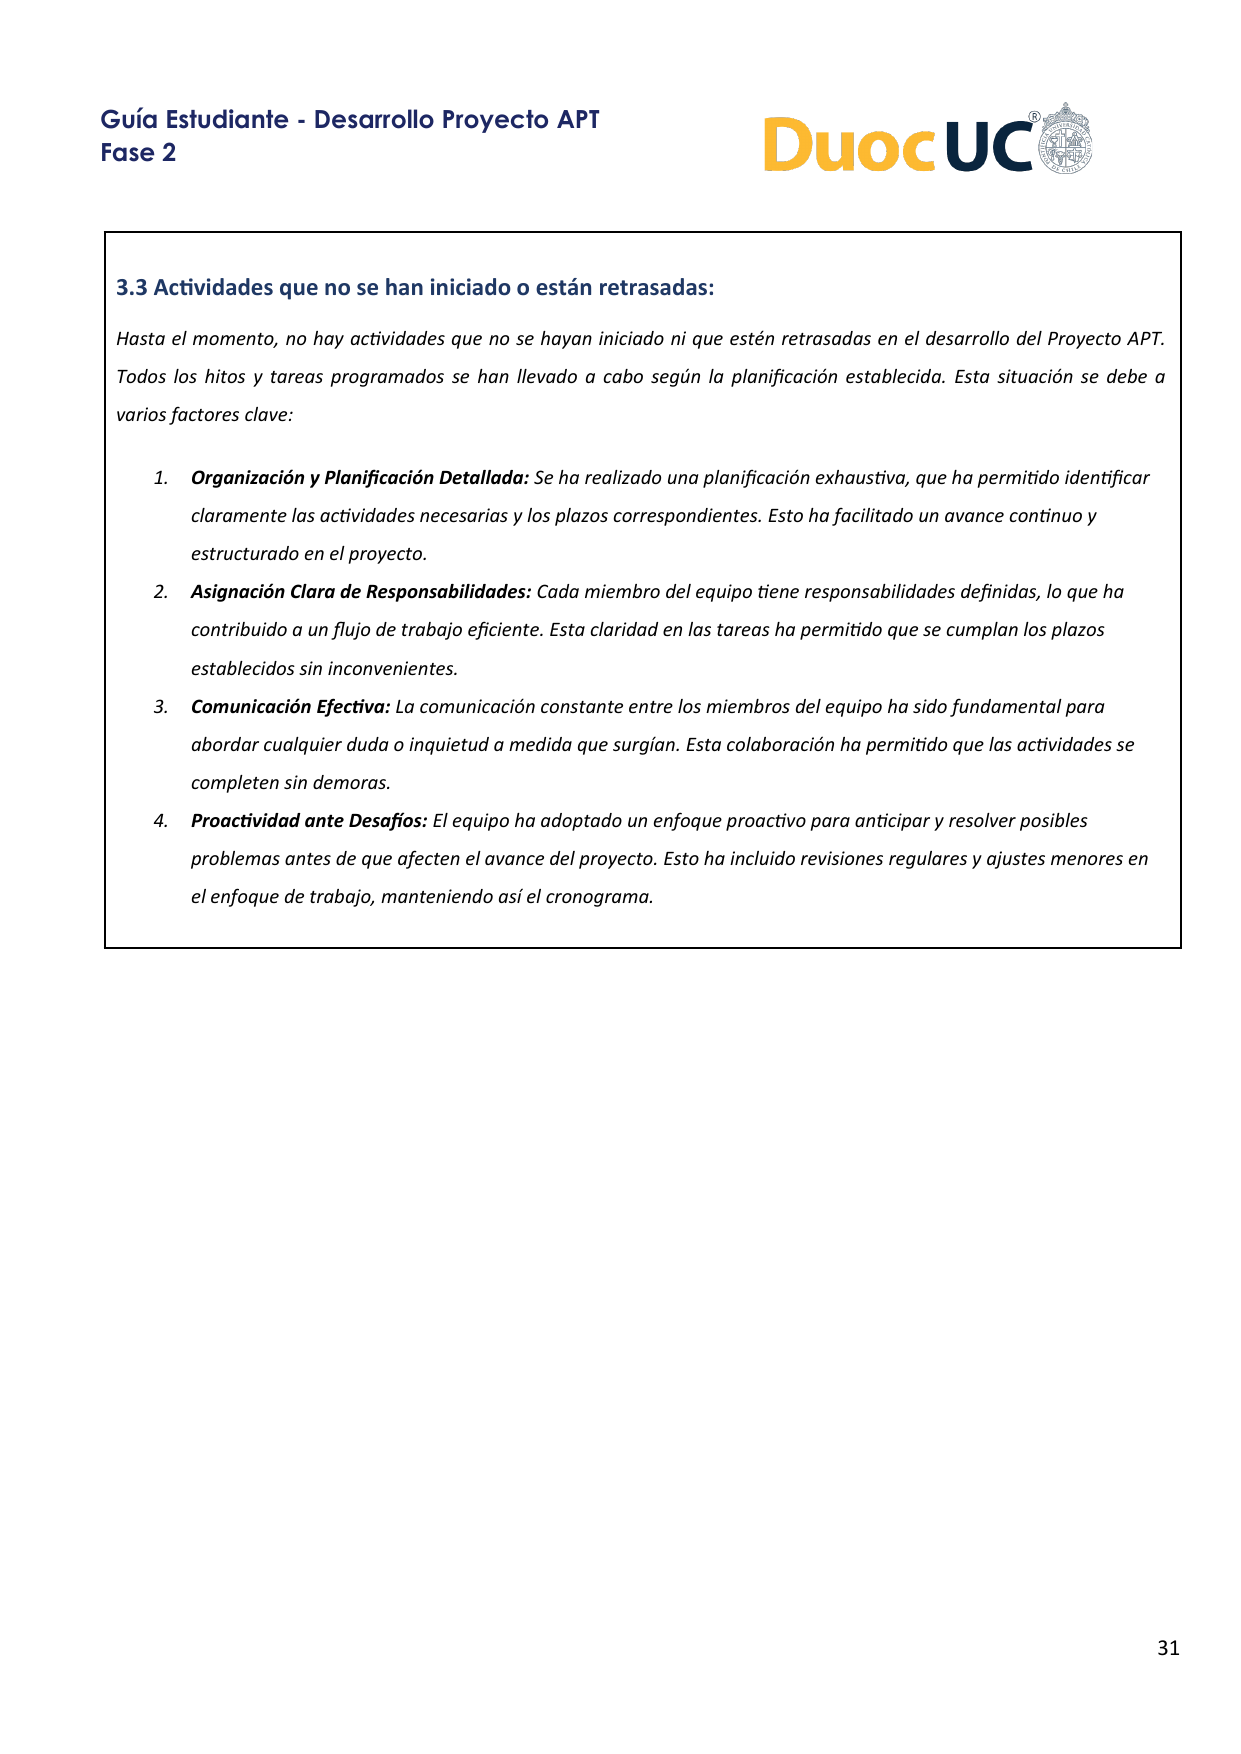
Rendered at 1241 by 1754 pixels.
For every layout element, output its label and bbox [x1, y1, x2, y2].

table_header [106, 233, 1180, 947]
picture [764, 102, 1093, 174]
